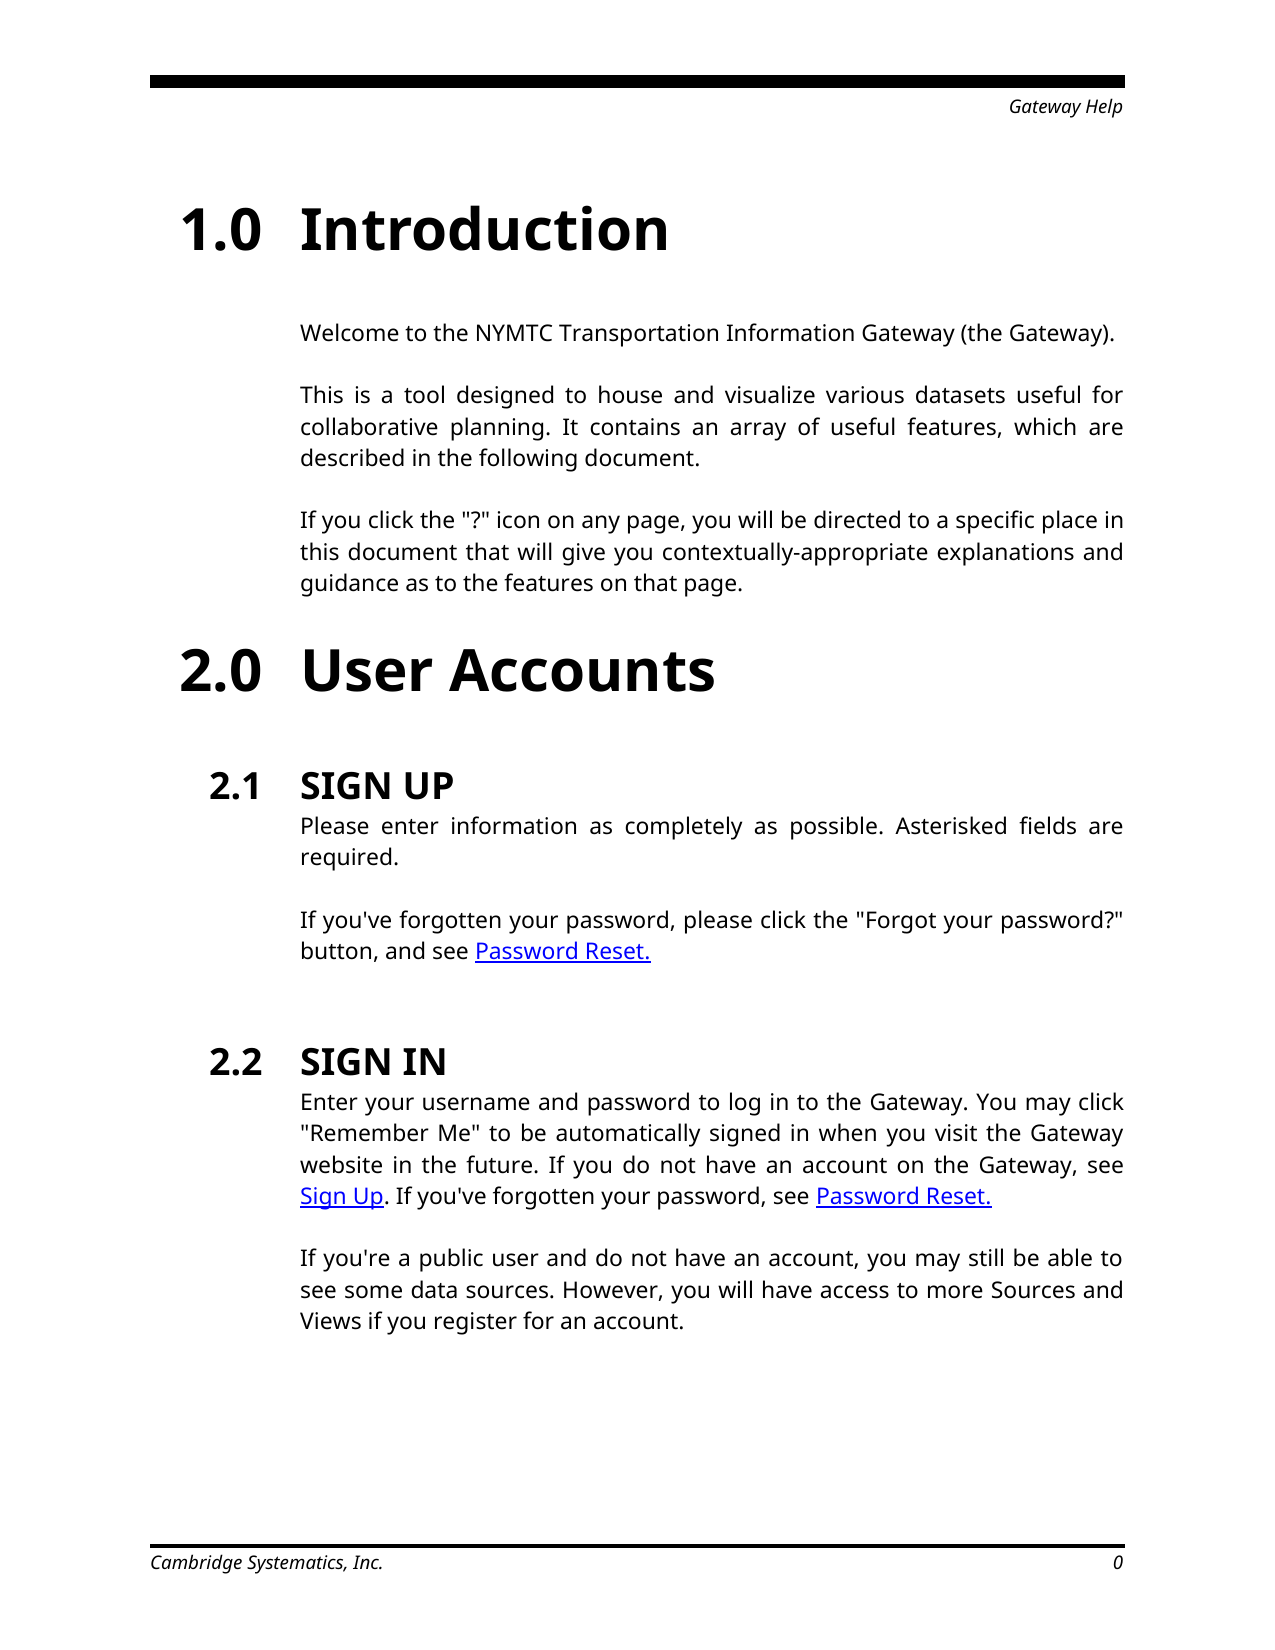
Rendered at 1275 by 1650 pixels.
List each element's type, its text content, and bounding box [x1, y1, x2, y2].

subtitle Sign Up [262, 759, 1125, 810]
text This is a tool designed to house and visualize various datasets useful for collaborative planning. It contains an array of useful features, which are described in the following document. [300, 379, 1125, 473]
subtitle Sign In [262, 1035, 1125, 1086]
text Please enter information as completely as possible. Asterisked fields are required. [300, 810, 1125, 872]
text Welcome to the NYMTC Transportation Information Gateway (the Gateway). [300, 317, 1125, 348]
subtitle Introduction [262, 187, 1125, 267]
text Enter your username and password to log in to the Gateway. You may click "Remember Me" to be automatically signed in when you visit the Gateway website in the future. If you do not have an account on the Gateway, see Sign Up. If you've forgotten your password, see Password Reset. [300, 1086, 1125, 1211]
text If you've forgotten your password, please click the "Forgot your password?" button, and see Password Reset. [300, 904, 1125, 966]
text If you're a public user and do not have an account, you may still be able to see some data sources. However, you will have access to more Sources and Views if you register for an account. [300, 1242, 1125, 1336]
subtitle User Accounts [262, 629, 1125, 709]
text If you click the "?" icon on any page, you will be directed to a specific place in this document that will give you contextually-appropriate explanations and guidance as to the features on that page. [300, 504, 1125, 598]
